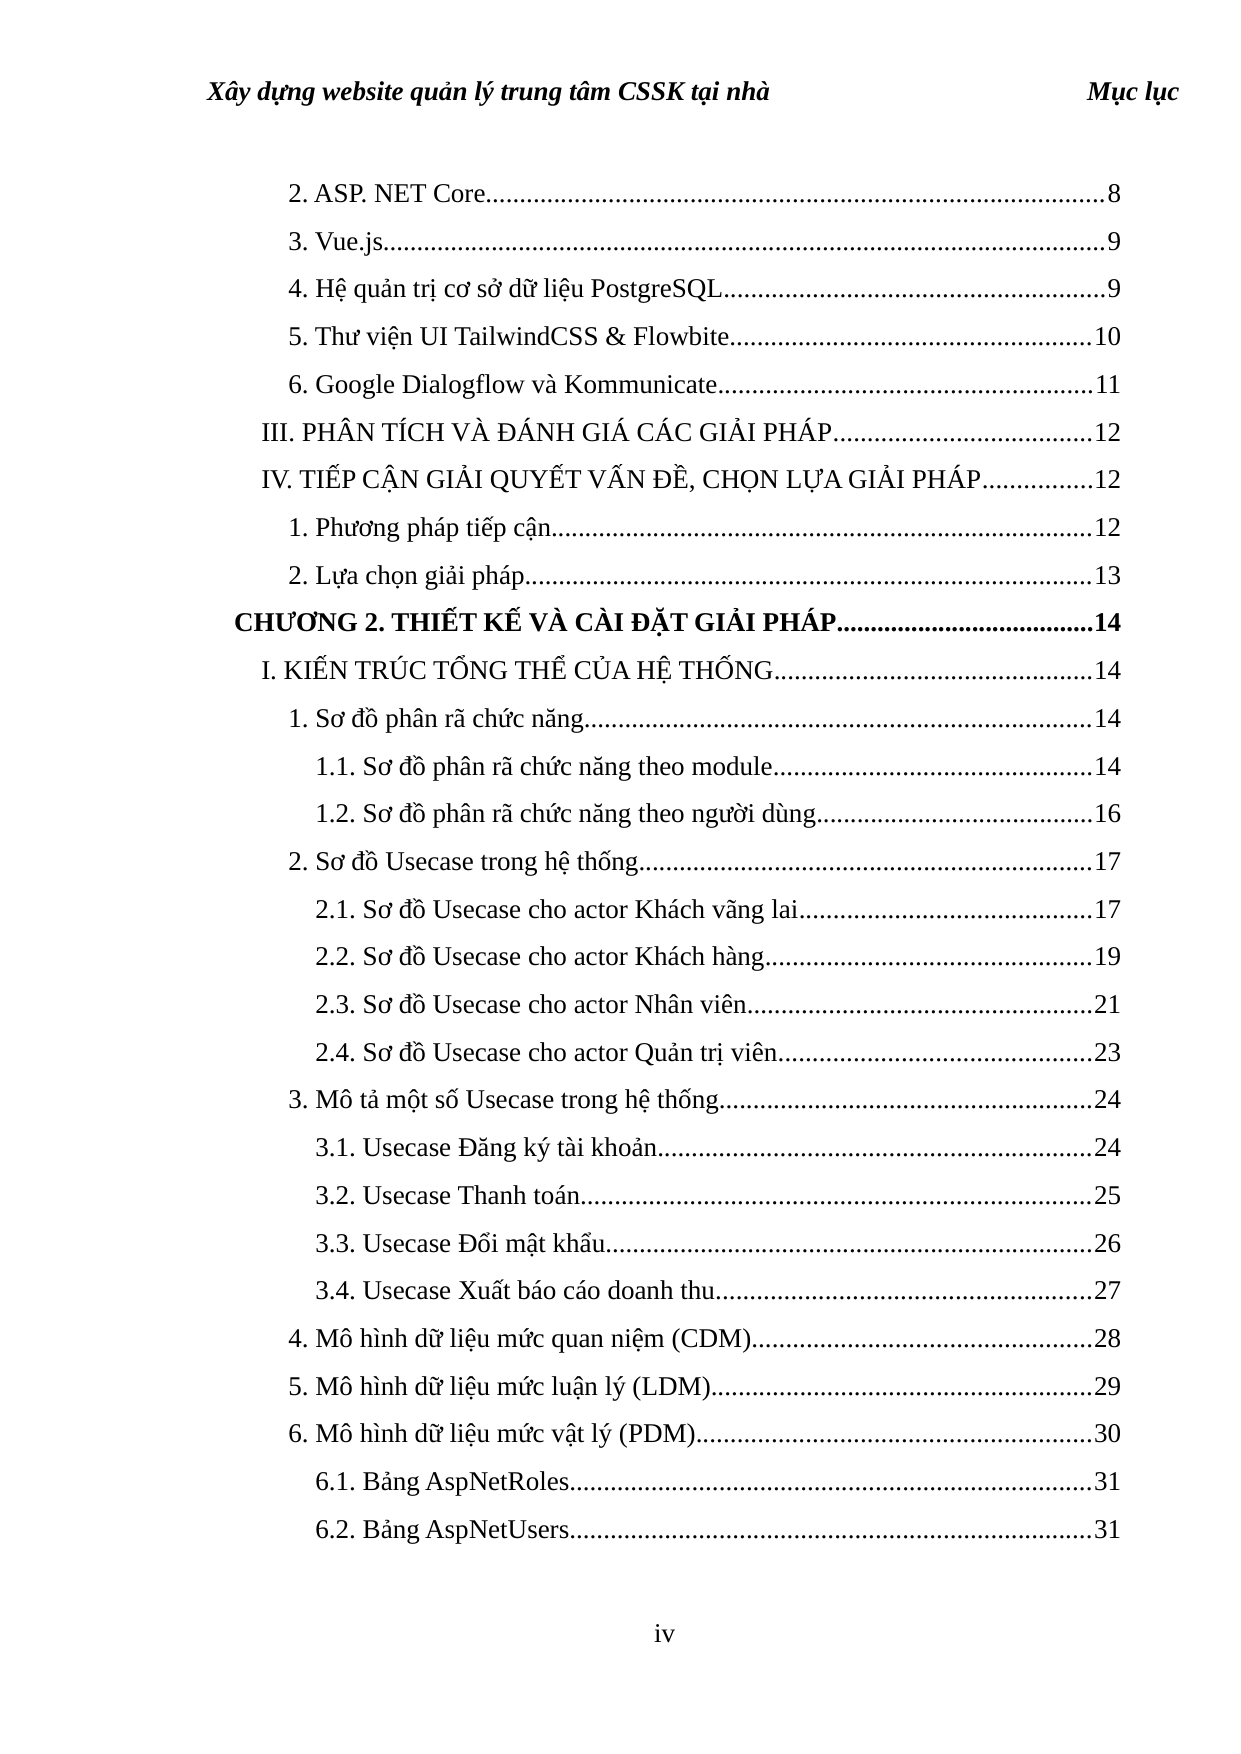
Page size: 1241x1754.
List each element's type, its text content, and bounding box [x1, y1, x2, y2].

text 3.3. Usecase Đổi mật khẩu 26 [315, 1227, 1122, 1258]
text 5. Thư viện UI TailwindCSS & Flowbite 10 [288, 320, 1122, 351]
text 2. Sơ đồ Usecase trong hệ thống 17 [288, 845, 1122, 876]
text 1.1. Sơ đồ phân rã chức năng theo module 14 [315, 750, 1122, 781]
text 4. Hệ quản trị cơ sở dữ liệu PostgreSQL 9 [288, 273, 1122, 304]
text CHƯƠNG 2. THIẾT KẾ VÀ CÀI ĐẶT GIẢI PHÁP 14 [234, 607, 1122, 638]
text I. KIẾN TRÚC TỔNG THỂ CỦA HỆ THỐNG 14 [261, 654, 1122, 685]
text 3. Mô tả một số Usecase trong hệ thống 24 [288, 1084, 1122, 1115]
text 6. Google Dialogflow và Kommunicate 11 [288, 368, 1122, 399]
text 1. Phương pháp tiếp cận 12 [288, 511, 1122, 542]
text 1.2. Sơ đồ phân rã chức năng theo người dùng 16 [315, 797, 1122, 828]
text 2. Lựa chọn giải pháp 13 [288, 559, 1122, 590]
text 3.2. Usecase Thanh toán 25 [315, 1179, 1122, 1210]
text 2.2. Sơ đồ Usecase cho actor Khách hàng 19 [315, 941, 1122, 972]
text 2.1. Sơ đồ Usecase cho actor Khách vãng lai 17 [315, 893, 1122, 924]
text 1. Sơ đồ phân rã chức năng 14 [288, 702, 1122, 733]
text 6.2. Bảng AspNetUsers 31 [315, 1513, 1122, 1544]
text 2.3. Sơ đồ Usecase cho actor Nhân viên 21 [315, 988, 1122, 1019]
text 2. ASP. NET Core 8 [288, 177, 1122, 208]
text 6. Mô hình dữ liệu mức vật lý (PDM) 30 [288, 1418, 1122, 1449]
text 4. Mô hình dữ liệu mức quan niệm (CDM) 28 [288, 1322, 1122, 1353]
text 2.4. Sơ đồ Usecase cho actor Quản trị viên 23 [315, 1036, 1122, 1067]
text 6.1. Bảng AspNetRoles 31 [315, 1465, 1122, 1496]
text 5. Mô hình dữ liệu mức luận lý (LDM) 29 [288, 1370, 1122, 1401]
text 3.4. Usecase Xuất báo cáo doanh thu 27 [315, 1274, 1122, 1306]
text IV. TIẾP CẬN GIẢI QUYẾT VẤN ĐỀ, CHỌN LỰA GIẢI PHÁP 12 [261, 463, 1122, 494]
text III. PHÂN TÍCH VÀ ĐÁNH GIÁ CÁC GIẢI PHÁP 12 [261, 416, 1122, 447]
text 3.1. Usecase Đăng ký tài khoản 24 [315, 1131, 1122, 1162]
text 3. Vue.js 9 [288, 225, 1122, 256]
